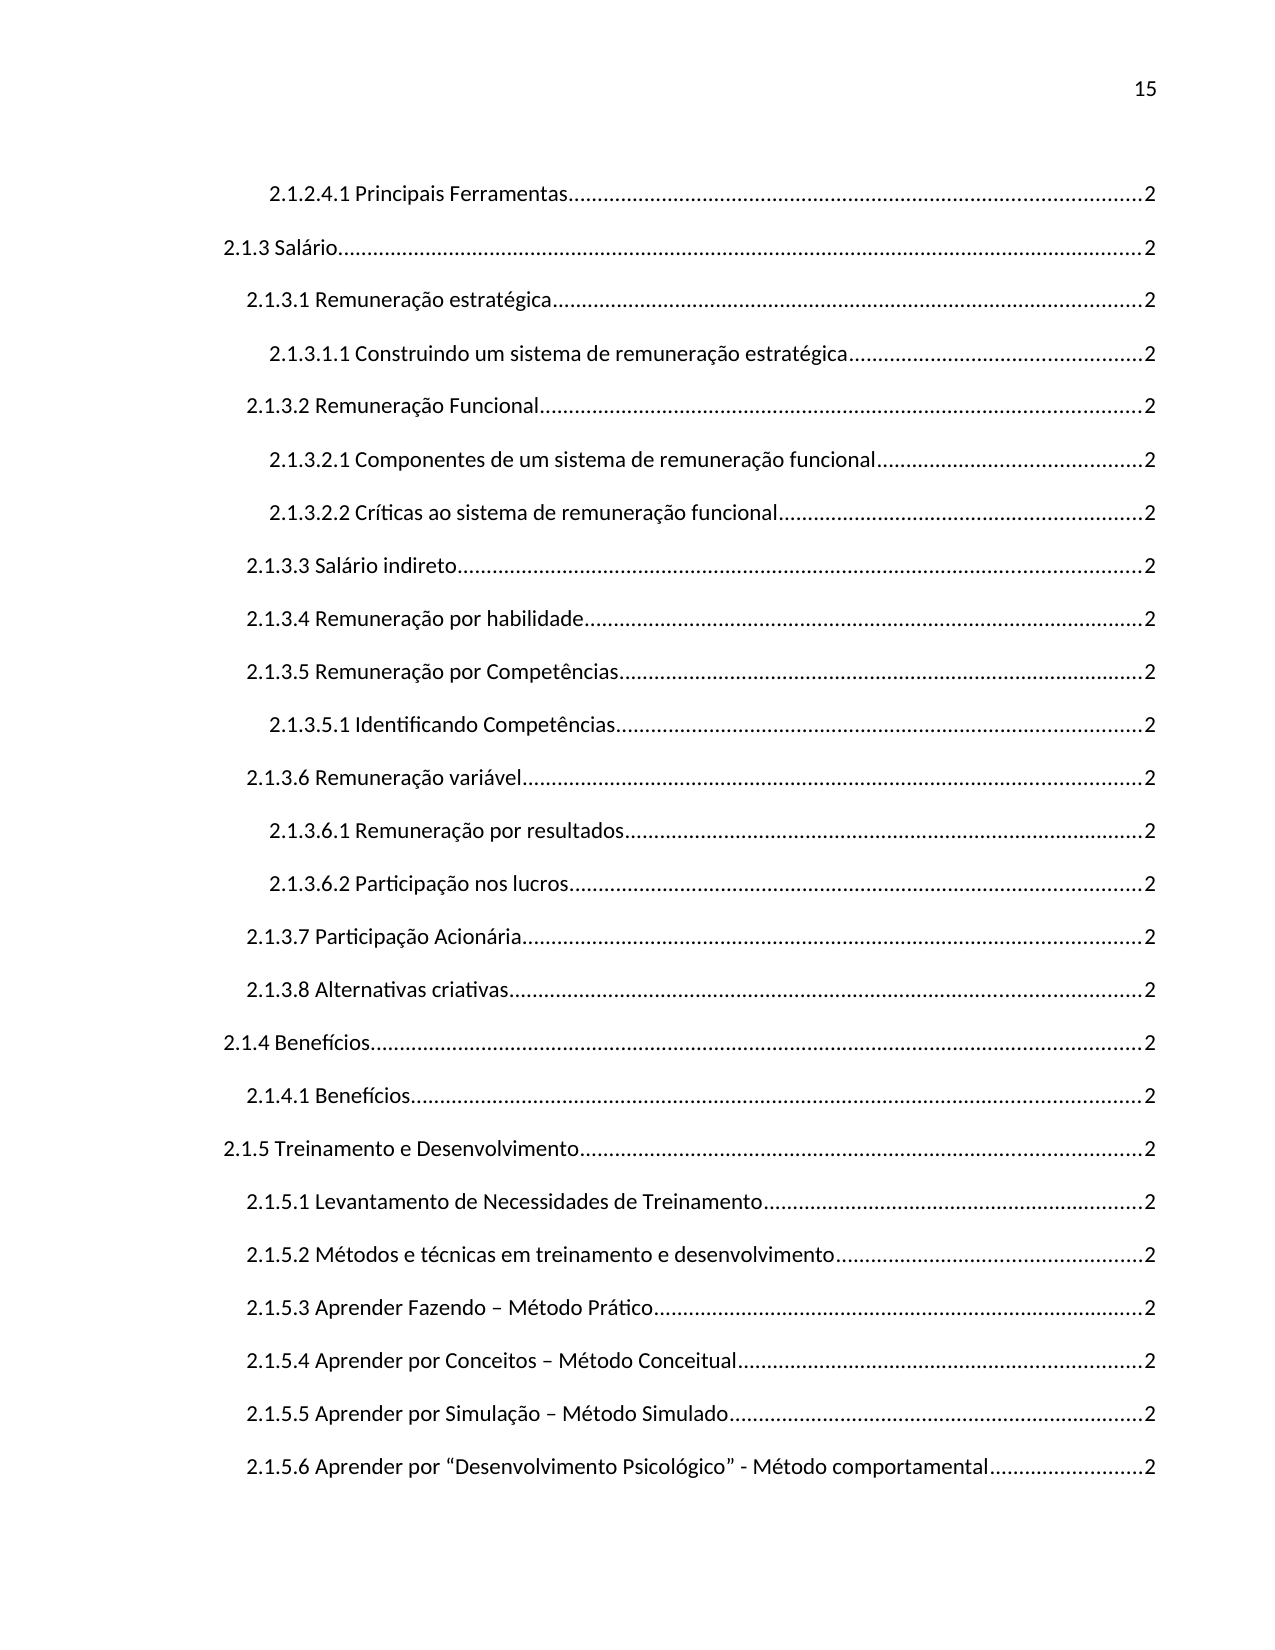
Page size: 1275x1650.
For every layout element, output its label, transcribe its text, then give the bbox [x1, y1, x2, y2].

text 2.1.3.5.1 Identificando Competências 2 [269, 710, 1157, 738]
text 2.1.4 Benefícios 2 [223, 1028, 1157, 1056]
text 2.1.5.6 Aprender por “Desenvolvimento Psicológico” - Método comportamental 2 [246, 1452, 1157, 1480]
text 2.1.3.1.1 Construindo um sistema de remuneração estratégica 2 [269, 339, 1157, 367]
text 2.1.3 Salário 2 [223, 233, 1157, 261]
text 2.1.5.4 Aprender por Conceitos – Método Conceitual 2 [246, 1346, 1157, 1374]
text 2.1.3.2 Remuneração Funcional 2 [246, 392, 1157, 420]
text 2.1.5.1 Levantamento de Necessidades de Treinamento 2 [246, 1187, 1157, 1215]
text 2.1.3.2.1 Componentes de um sistema de remuneração funcional 2 [269, 445, 1157, 473]
text 2.1.5.2 Métodos e técnicas em treinamento e desenvolvimento 2 [246, 1240, 1157, 1268]
text 2.1.2.4.1 Principais Ferramentas 2 [269, 179, 1157, 208]
text 2.1.5.3 Aprender Fazendo – Método Prático 2 [246, 1293, 1157, 1321]
text 2.1.3.7 Participação Acionária 2 [246, 922, 1157, 950]
text 2.1.3.8 Alternativas criativas 2 [246, 975, 1157, 1003]
text 2.1.3.4 Remuneração por habilidade 2 [246, 604, 1157, 632]
text 2.1.3.2.2 Críticas ao sistema de remuneração funcional 2 [269, 498, 1157, 526]
text 2.1.5 Treinamento e Desenvolvimento 2 [223, 1134, 1157, 1162]
text 2.1.5.5 Aprender por Simulação – Método Simulado 2 [246, 1399, 1157, 1427]
text 2.1.3.6 Remuneração variável 2 [246, 763, 1157, 791]
text 2.1.3.6.1 Remuneração por resultados 2 [269, 816, 1157, 844]
text 2.1.3.5 Remuneração por Competências 2 [246, 657, 1157, 685]
text 2.1.3.3 Salário indireto 2 [246, 551, 1157, 579]
text 2.1.3.1 Remuneração estratégica 2 [246, 286, 1157, 314]
text 2.1.4.1 Benefícios 2 [246, 1081, 1157, 1109]
text 2.1.3.6.2 Participação nos lucros 2 [269, 869, 1157, 897]
